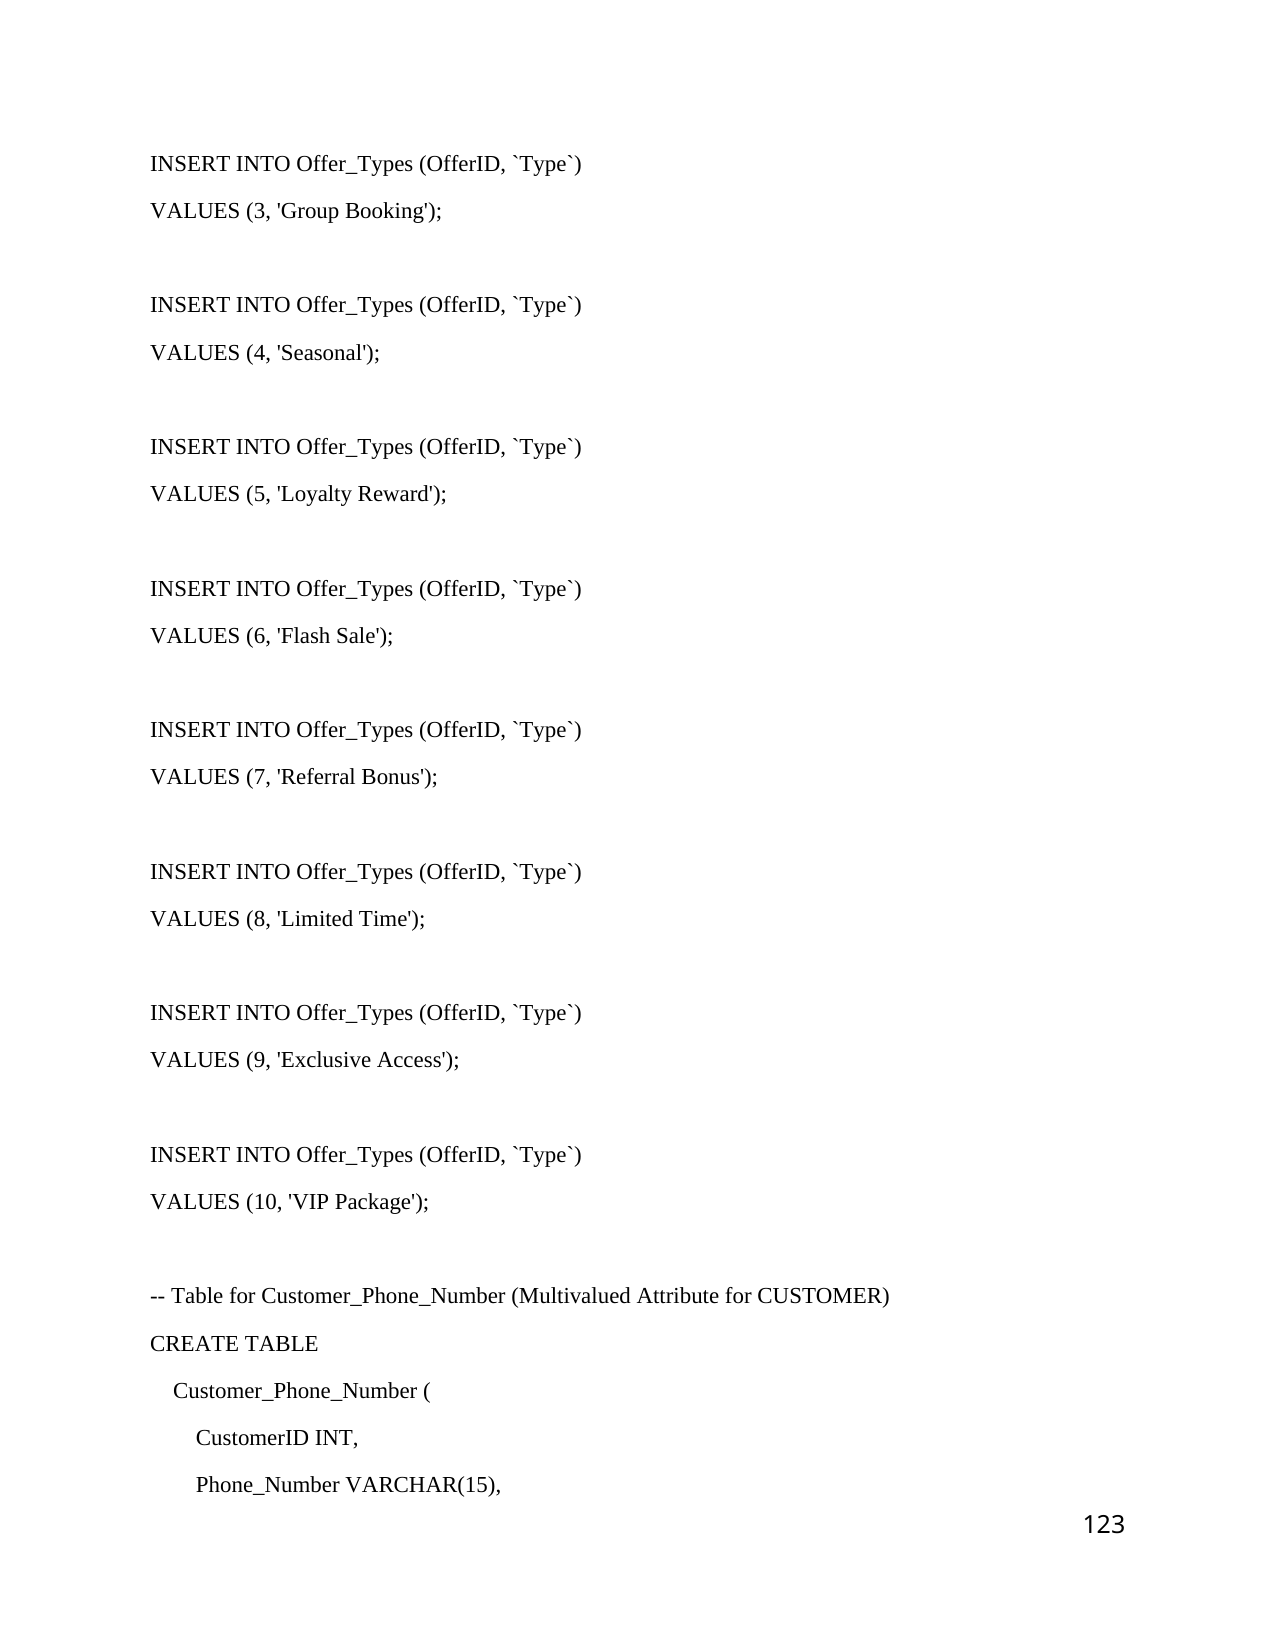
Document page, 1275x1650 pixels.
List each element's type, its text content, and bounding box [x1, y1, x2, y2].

text VALUES (4, 'Seasonal'); [150, 339, 1125, 365]
text VALUES (10, 'VIP Package'); [150, 1188, 1125, 1214]
text INSERT INTO Offer_Types (OfferID, `Type`) [150, 716, 1125, 743]
text CREATE TABLE [150, 1330, 1125, 1356]
text INSERT INTO Offer_Types (OfferID, `Type`) [150, 858, 1125, 884]
text VALUES (3, 'Group Booking'); [150, 197, 1125, 223]
text VALUES (6, 'Flash Sale'); [150, 622, 1125, 648]
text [150, 150, 1125, 176]
text Phone_Number VARCHAR(15), [150, 1471, 1125, 1498]
text CustomerID INT, [150, 1424, 1125, 1450]
text VALUES (7, 'Referral Bonus'); [150, 763, 1125, 790]
text VALUES (9, 'Exclusive Access'); [150, 1047, 1125, 1073]
text -- Table for Customer_Phone_Number (Multivalued Attribute for CUSTOMER) [150, 1282, 1125, 1309]
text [150, 292, 1125, 318]
text INSERT INTO Offer_Types (OfferID, `Type`) [150, 1141, 1125, 1167]
text INSERT INTO Offer_Types (OfferID, `Type`) [150, 999, 1125, 1026]
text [150, 433, 1125, 459]
text VALUES (5, 'Loyalty Reward'); [150, 480, 1125, 507]
text INSERT INTO Offer_Types (OfferID, `Type`) [150, 575, 1125, 601]
text Customer_Phone_Number ( [150, 1377, 1125, 1403]
text VALUES (8, 'Limited Time'); [150, 905, 1125, 931]
